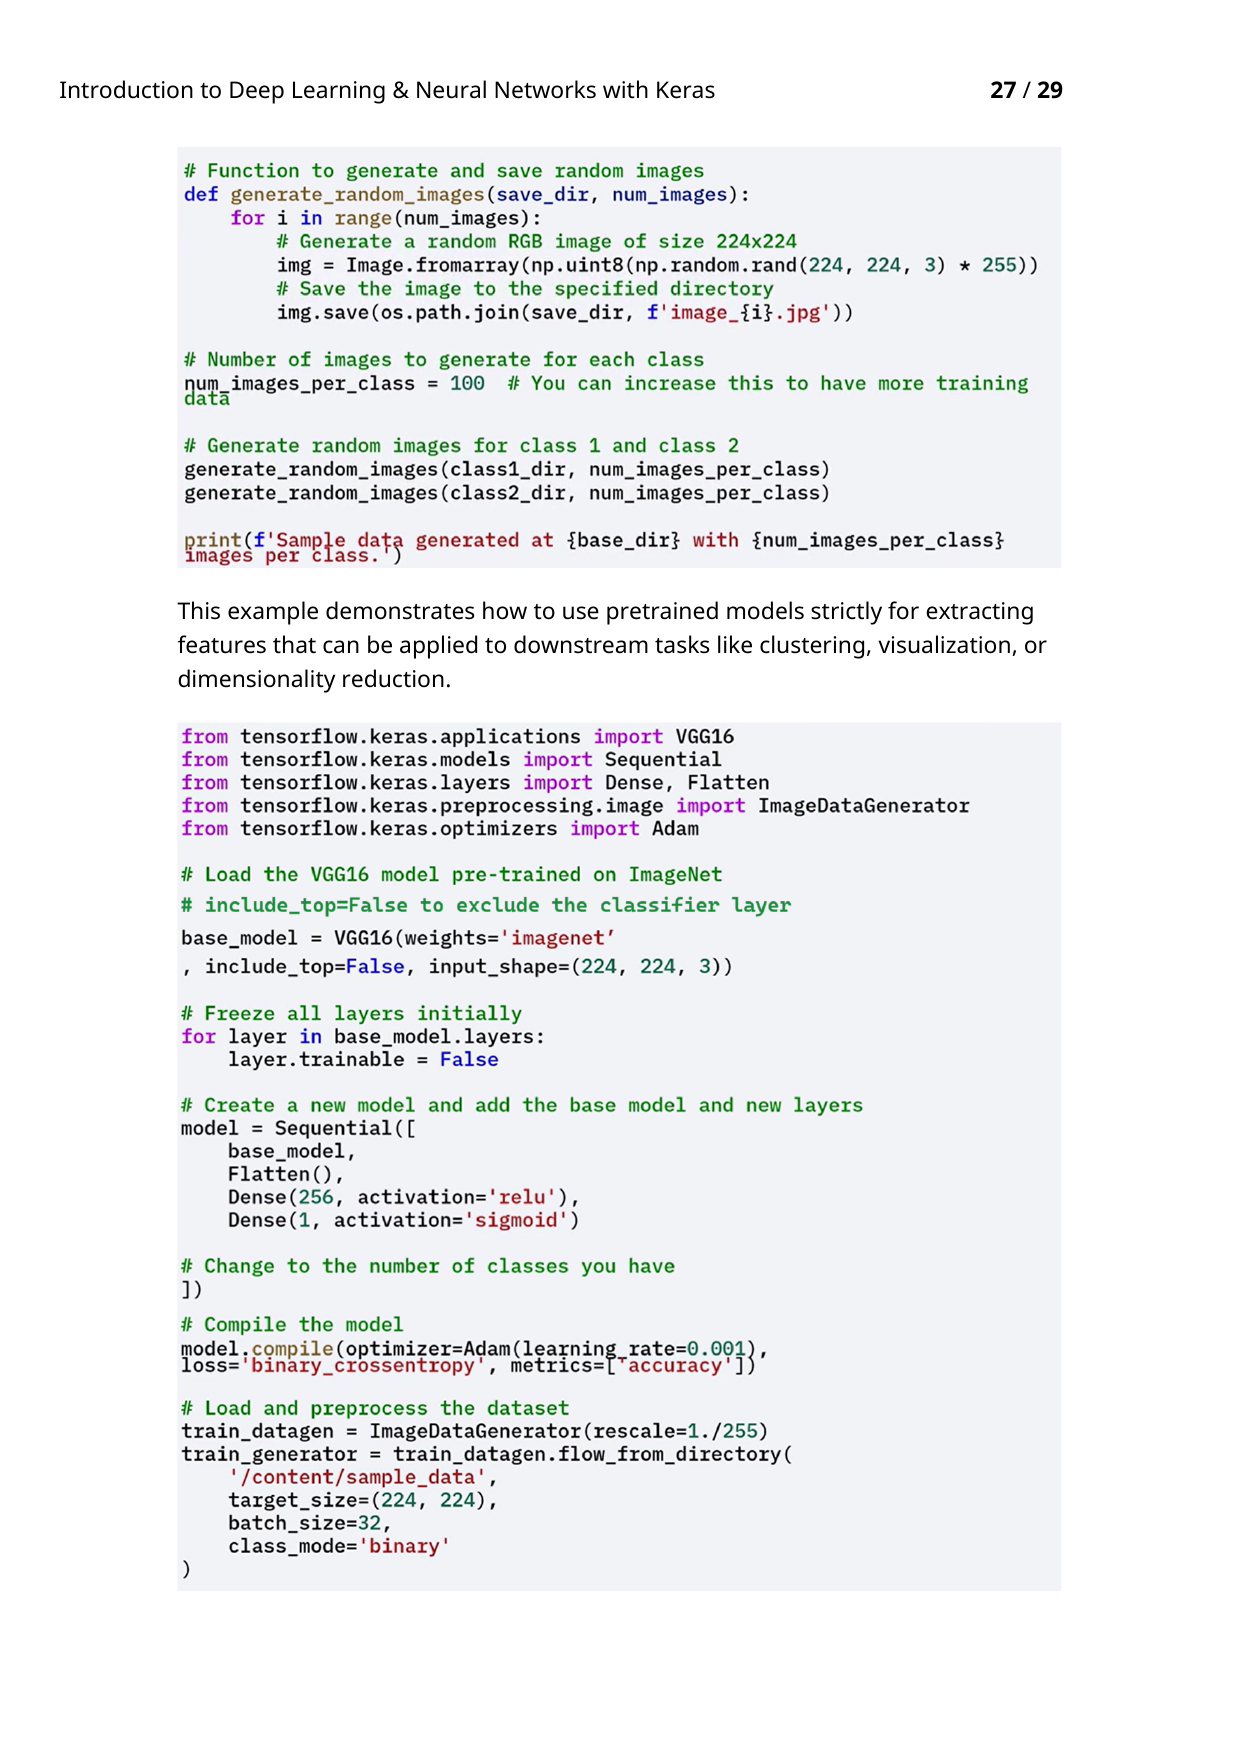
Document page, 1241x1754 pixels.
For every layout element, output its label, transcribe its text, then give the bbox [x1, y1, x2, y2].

picture [177, 147, 1062, 568]
picture [177, 721, 1062, 1591]
text This example demonstrates how to use pretrained models strictly for extracting features that can be applied to downstream tasks like clustering, visualization, or dimensionality reduction. [177, 595, 1063, 694]
